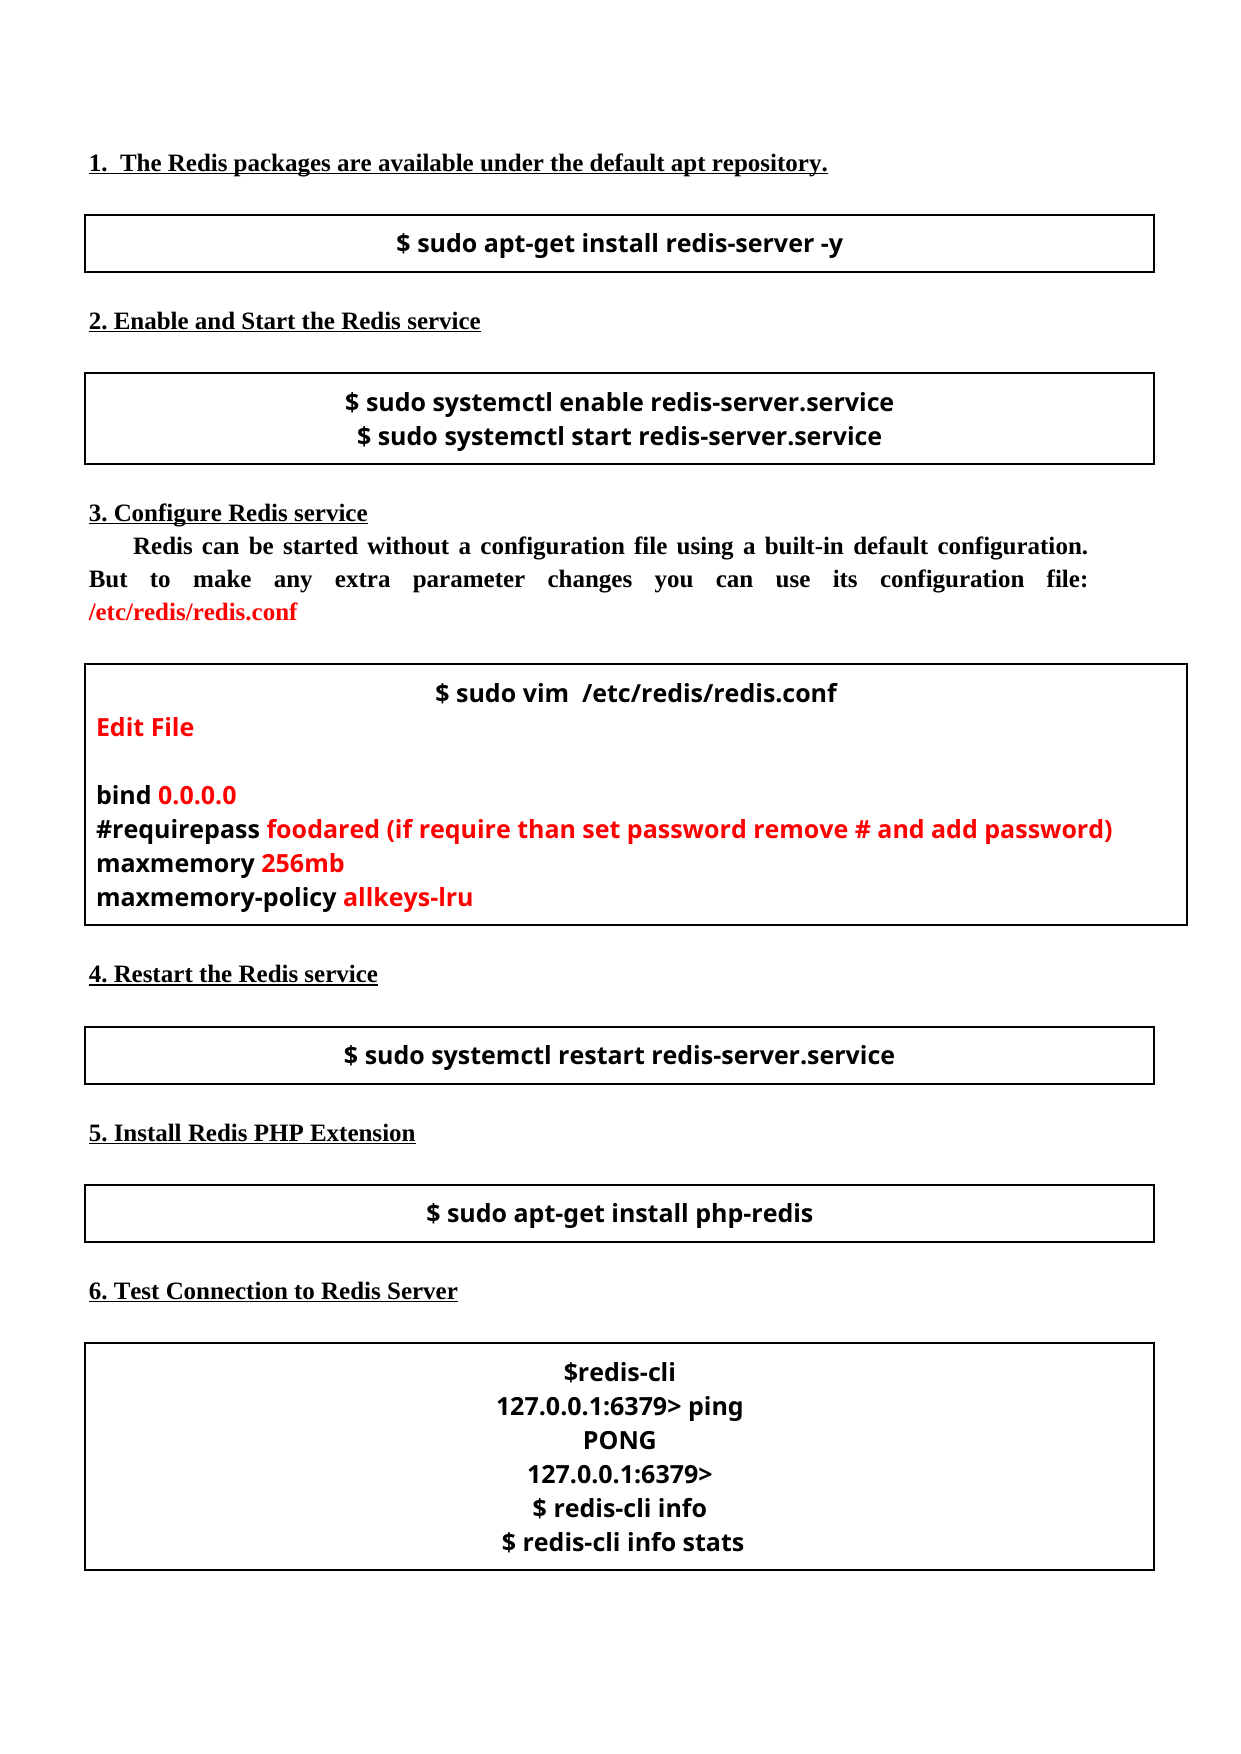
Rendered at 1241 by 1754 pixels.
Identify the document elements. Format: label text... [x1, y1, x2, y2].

text 6. Test Connection to Redis Server [88, 1276, 1090, 1304]
text 3. Configure Redis service [88, 498, 1090, 527]
text 1. The Redis packages are available under the default apt repository. [88, 148, 1090, 176]
text 4. Restart the Redis service [88, 959, 1090, 988]
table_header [86, 1344, 1153, 1569]
table_header $ sudo systemctl enable redis-server.service $ sudo systemctl start redis-server.service [86, 374, 1153, 463]
table_header $ sudo apt-get install php-redis [86, 1186, 1153, 1241]
text Redis can be started without a configuration file using a built-in default configuration. But to make any extra parameter changes you can use its configuration file: /etc/redis/redis.conf [88, 531, 1090, 626]
text 5. Install Redis PHP Extension [88, 1118, 1090, 1146]
table_header $ sudo apt-get install redis-server -y [86, 216, 1153, 271]
table_header $ sudo vim /etc/redis/redis.conf Edit File bind 0.0.0.0 #requirepass foodared (if require than set password remove # and add password) maxmemory 256mb maxmemory-policy allkeys-lru [86, 665, 1186, 924]
text 2. Enable and Start the Redis service [88, 306, 1090, 334]
table_header $ sudo systemctl restart redis-server.service [86, 1028, 1153, 1082]
